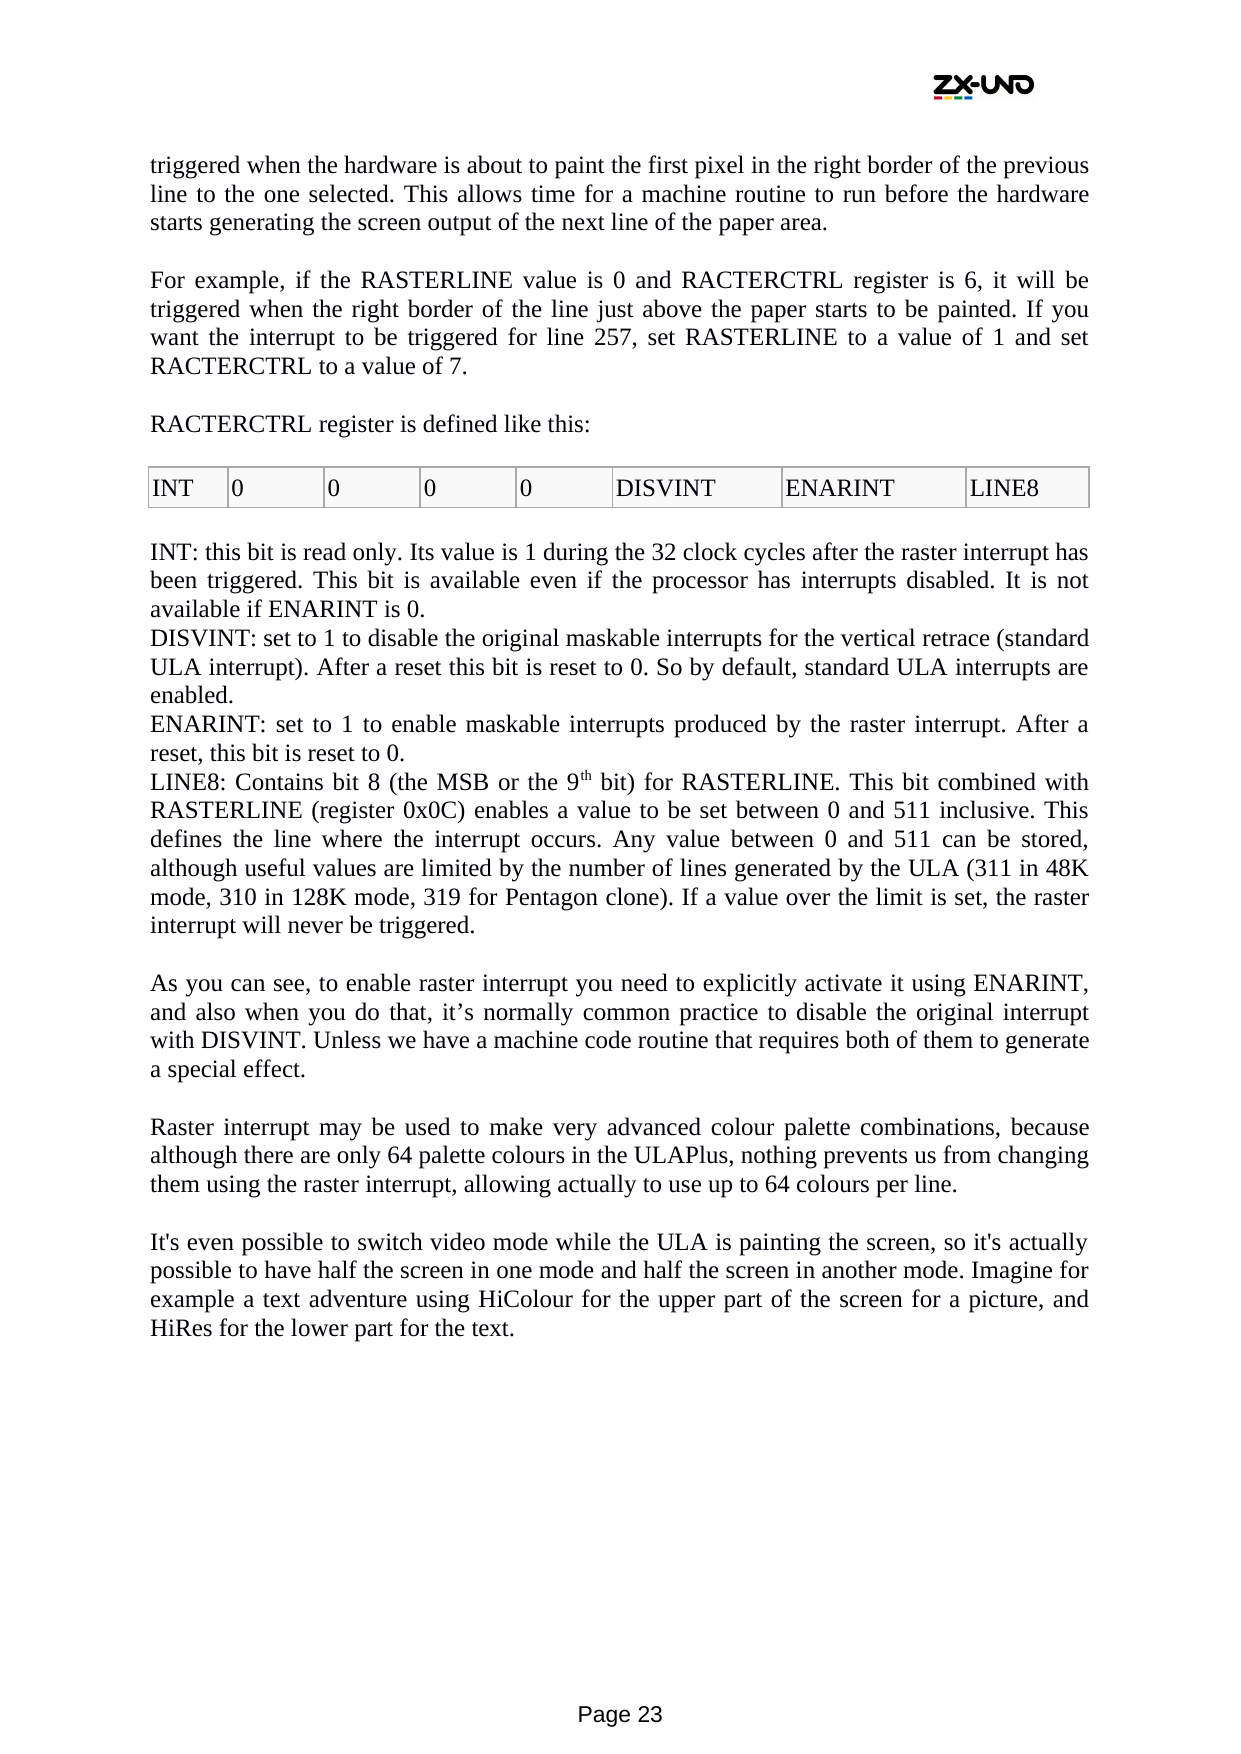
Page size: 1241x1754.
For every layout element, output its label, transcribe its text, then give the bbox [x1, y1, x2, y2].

text INT: this bit is read only. Its value is 1 during the 32 clock cycles after the raster interrupt has been triggered. This bit is available even if the processor has interrupts disabled. It is not available if ENARINT is 0. [150, 537, 1090, 623]
table_header DISVINT [613, 468, 781, 507]
text For example, if the RASTERLINE value is 0 and RACTERCTRL register is 6, it will be triggered when the right border of the line just above the paper starts to be painted. If you want the interrupt to be triggered for line 257, set RASTERLINE to a value of 1 and set RACTERCTRL to a value of 7. [150, 265, 1090, 380]
text DISVINT: set to 1 to disable the original maskable interrupts for the vertical retrace (standard ULA interrupt). After a reset this bit is reset to 0. So by default, standard ULA interrupts are enabled. [150, 623, 1090, 709]
table_header ENARINT [783, 468, 965, 507]
text It's even possible to switch video mode while the ULA is painting the screen, so it's actually possible to have half the screen in one mode and half the screen in another mode. Imagine for example a text adventure using HiColour for the upper part of the screen for a picture, and HiRes for the lower part for the text. [150, 1227, 1090, 1342]
table_header LINE8 [967, 468, 1088, 507]
table_header 0 [421, 468, 515, 507]
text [150, 150, 1090, 236]
table_header 0 [517, 468, 612, 507]
table_header INT [149, 468, 227, 507]
text RACTERCTRL register is defined like this: [150, 409, 1090, 437]
table_header 0 [325, 468, 419, 507]
text Raster interrupt may be used to make very advanced colour palette combinations, because although there are only 64 palette colours in the ULAPlus, nothing prevents us from changing them using the raster interrupt, allowing actually to use up to 64 colours per line. [150, 1112, 1090, 1198]
text ENARINT: set to 1 to enable maskable interrupts produced by the raster interrupt. After a reset, this bit is reset to 0. [150, 709, 1090, 767]
table_header 0 [229, 468, 323, 507]
text As you can see, to enable raster interrupt you need to explicitly activate it using ENARINT, and also when you do that, it’s normally common practice to disable the original interrupt with DISVINT. Unless we have a machine code routine that requires both of them to generate a special effect. [150, 968, 1090, 1083]
picture [930, 75, 1036, 101]
text LINE8: Contains bit 8 (the MSB or the 9th bit) for RASTERLINE. This bit combined with RASTERLINE (register 0x0C) enables a value to be set between 0 and 511 inclusive. This defines the line where the interrupt occurs. Any value between 0 and 511 can be stored, although useful values are limited by the number of lines generated by the ULA (311 in 48K mode, 310 in 128K mode, 319 for Pentagon clone). If a value over the limit is set, the raster interrupt will never be triggered. [150, 767, 1090, 939]
